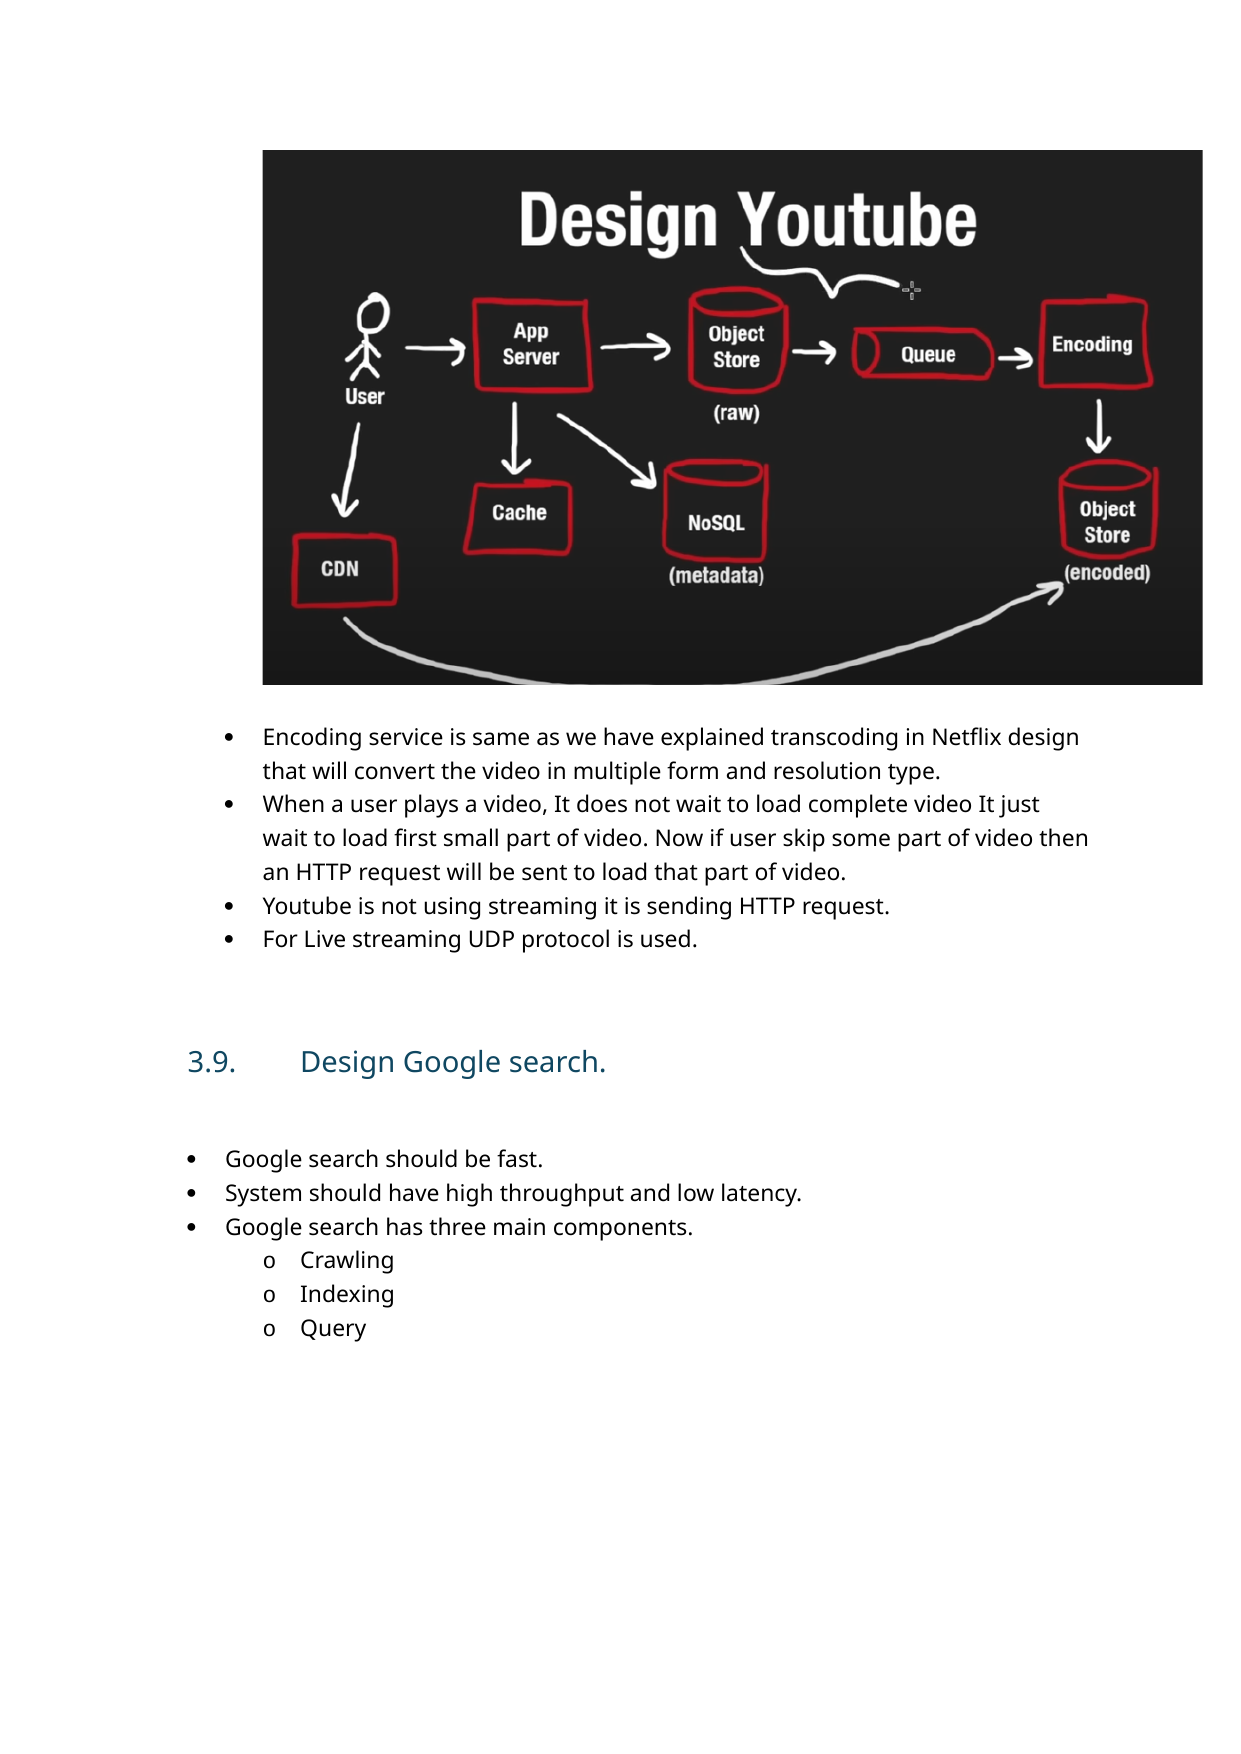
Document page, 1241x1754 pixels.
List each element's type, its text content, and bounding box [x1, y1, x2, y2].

list Google search should be fast. [187, 1143, 1090, 1174]
subtitle Design Google search. [187, 1041, 1090, 1081]
picture [262, 150, 1203, 685]
list Crawling [262, 1244, 1090, 1276]
list Encoding service is same as we have explained transcoding in Netflix design that will convert the video in multiple form and resolution type. [225, 721, 1090, 786]
list When a user plays a video, It does not wait to load complete video It just wait to load first small part of video. Now if user skip some part of video then an HTTP request will be sent to load that part of video. [225, 788, 1090, 887]
list Indexing [262, 1278, 1090, 1309]
list For Live streaming UDP protocol is used. [225, 923, 1090, 955]
list Youtube is not using streaming it is sending HTTP request. [225, 890, 1090, 921]
list Google search has three main components. [187, 1210, 1090, 1242]
list System should have high throughput and low latency. [187, 1177, 1090, 1208]
list Query [262, 1312, 1090, 1343]
